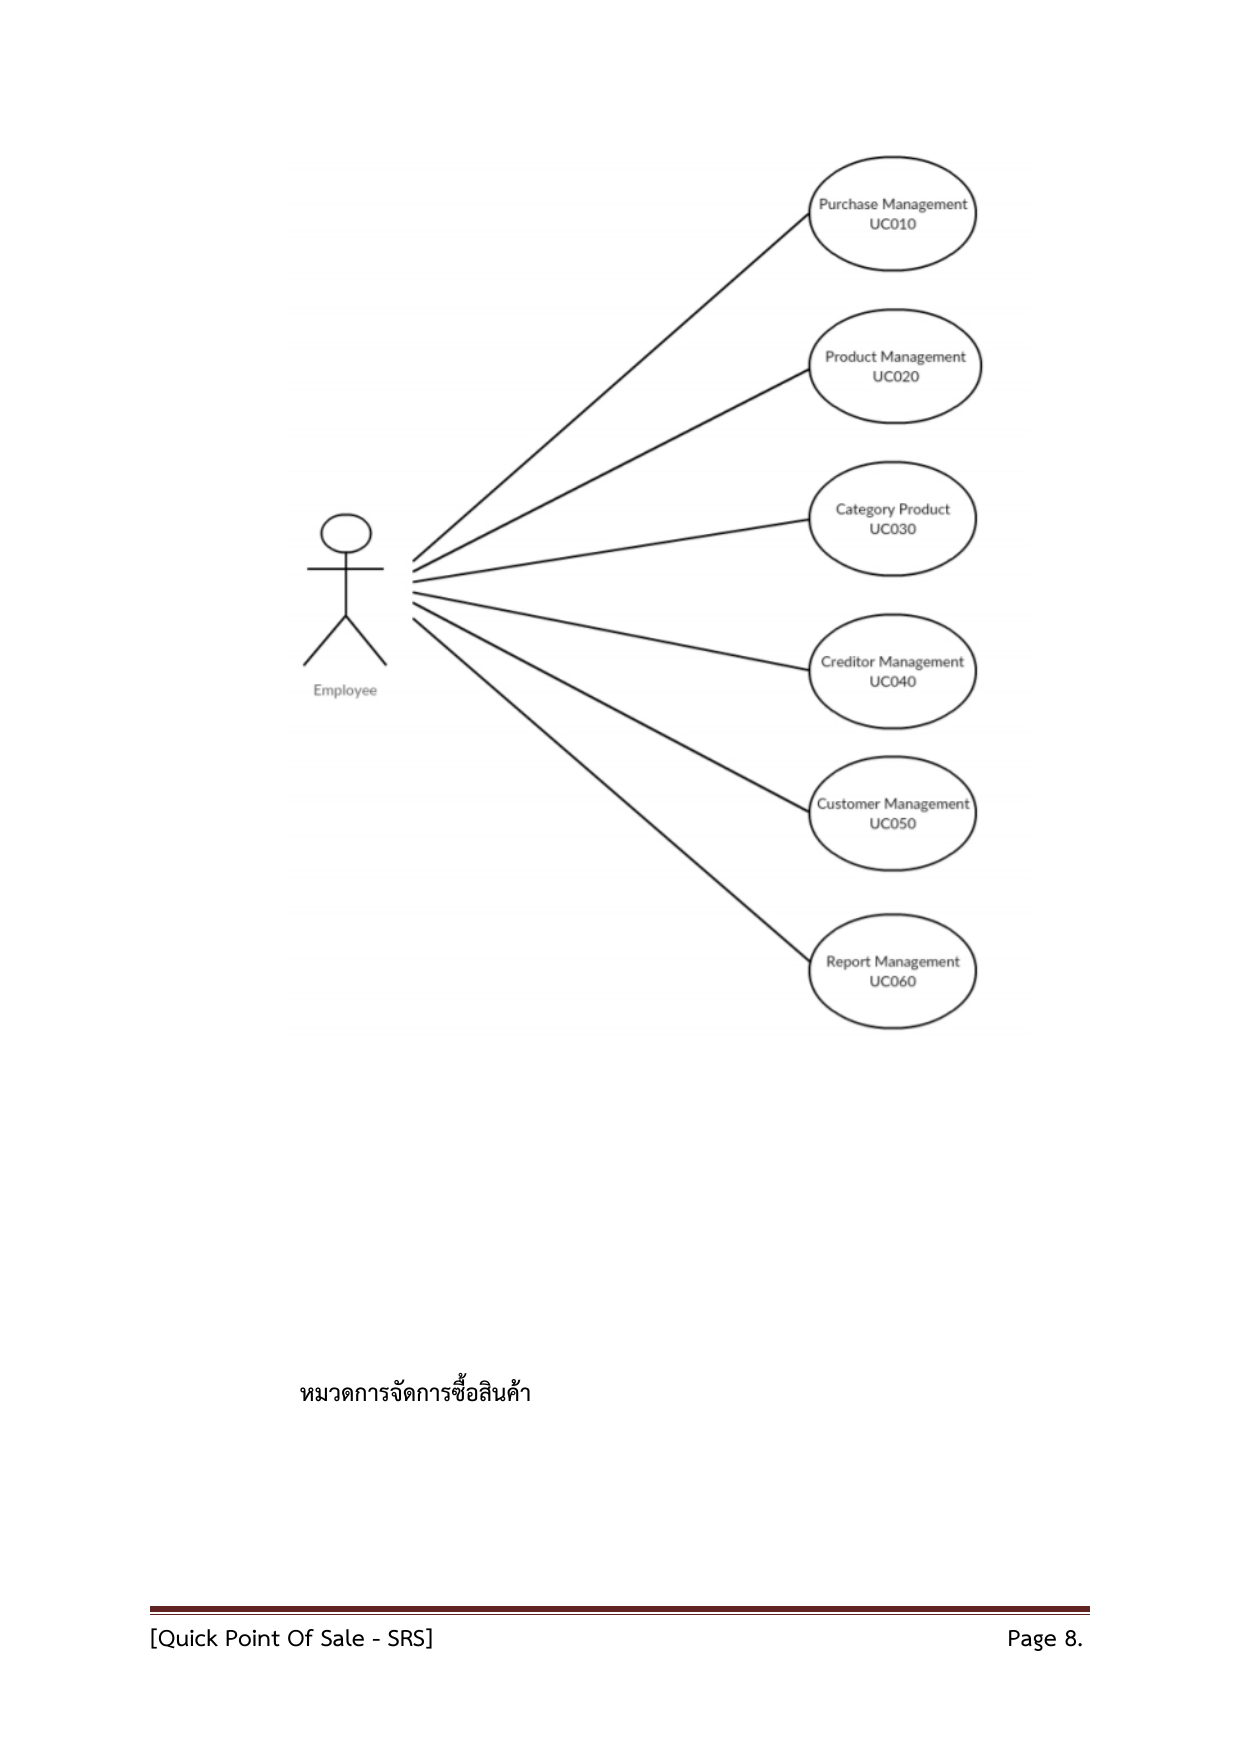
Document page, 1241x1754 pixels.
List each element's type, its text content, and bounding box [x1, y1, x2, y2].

picture [284, 150, 1031, 1062]
text หมวดการจัดการซื้อสินค้า [225, 1372, 1090, 1416]
